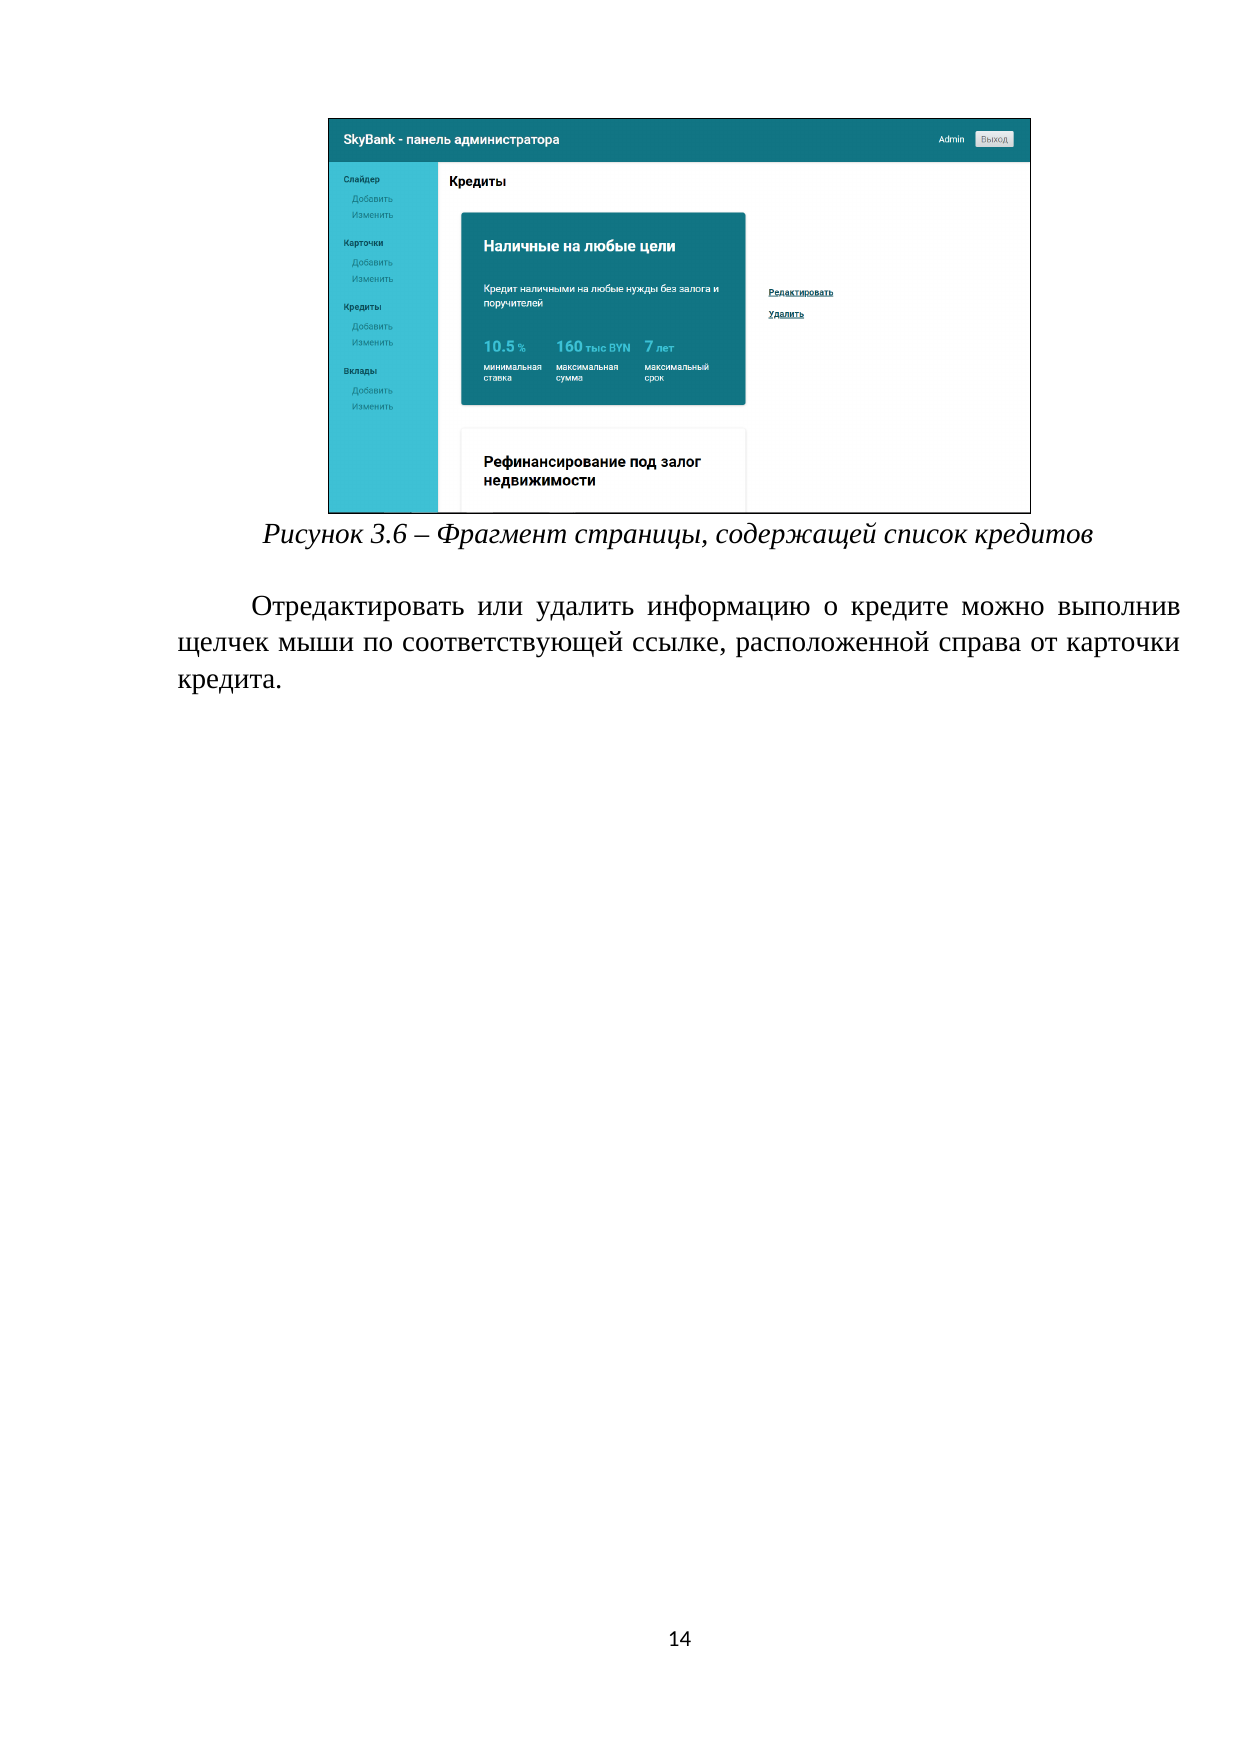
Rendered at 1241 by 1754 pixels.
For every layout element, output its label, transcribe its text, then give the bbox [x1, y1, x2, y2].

picture [329, 119, 1030, 513]
text Отредактировать или удалить информацию о кредите можно выполнив щелчек мыши по соответствующей ссылке, расположенной справа от карточки кредита. [177, 588, 1181, 694]
text Рисунок 3.6 – Фрагмент страницы, содержащей список кредитов [177, 516, 1181, 550]
